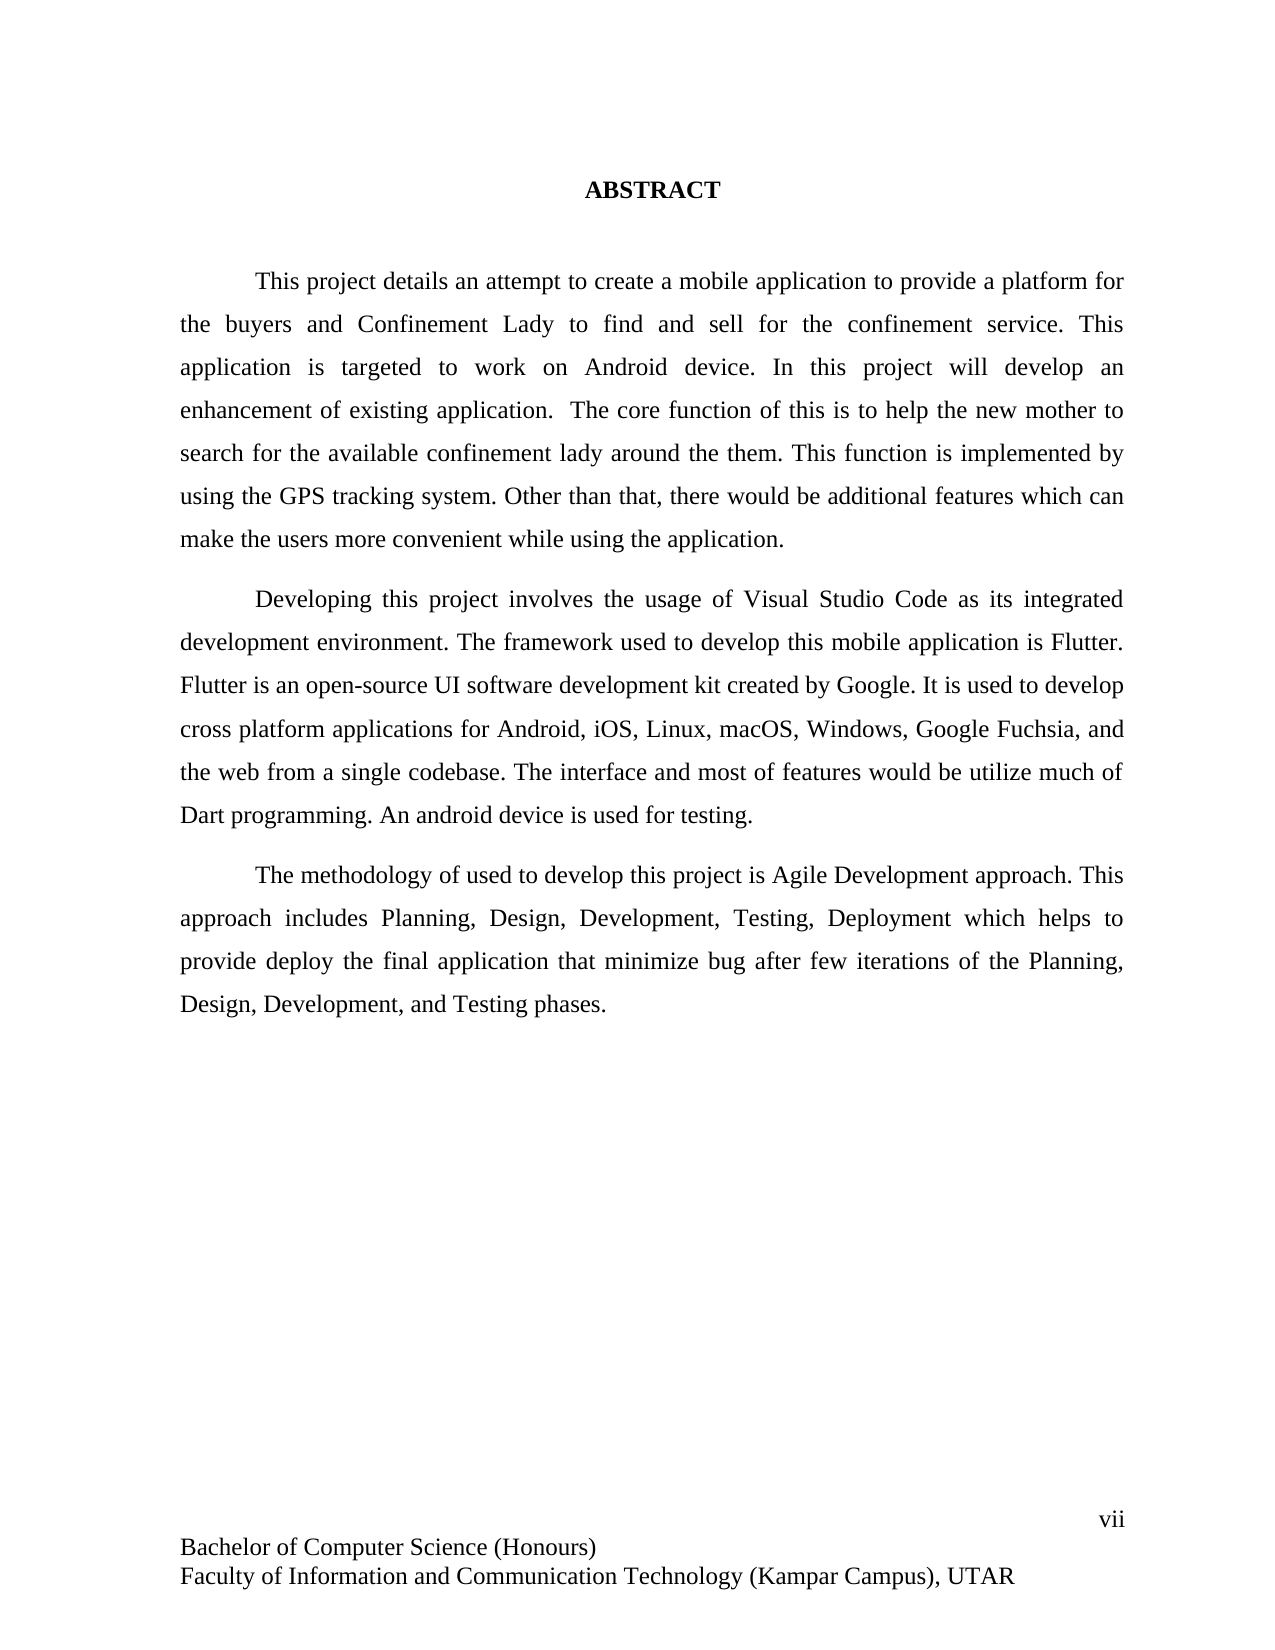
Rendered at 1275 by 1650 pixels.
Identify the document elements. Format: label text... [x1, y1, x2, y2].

text This project details an attempt to create a mobile application to provide a platform for the buyers and Confinement Lady to find and sell for the confinement service. This application is targeted to work on Android device. In this project will develop an enhancement of existing application. The core function of this is to help the new mother to search for the available confinement lady around the them. This function is implemented by using the GPS tracking system. Other than that, there would be additional features which can make the users more convenient while using the application. [180, 266, 1125, 553]
text ABSTRACT [180, 175, 1125, 204]
text The methodology of used to develop this project is Agile Development approach. This approach includes Planning, Design, Development, Testing, Deployment which helps to provide deploy the final application that minimize bug after few iterations of the Planning, Design, Development, and Testing phases. [180, 860, 1125, 1018]
text Developing this project involves the usage of Visual Studio Code as its integrated development environment. The framework used to develop this mobile application is Flutter. Flutter is an open-source UI software development kit created by Google. It is used to develop cross platform applications for Android, iOS, Linux, macOS, Windows, Google Fuchsia, and the web from a single codebase. The interface and most of features would be utilize much of Dart programming. An android device is used for testing. [180, 584, 1125, 829]
